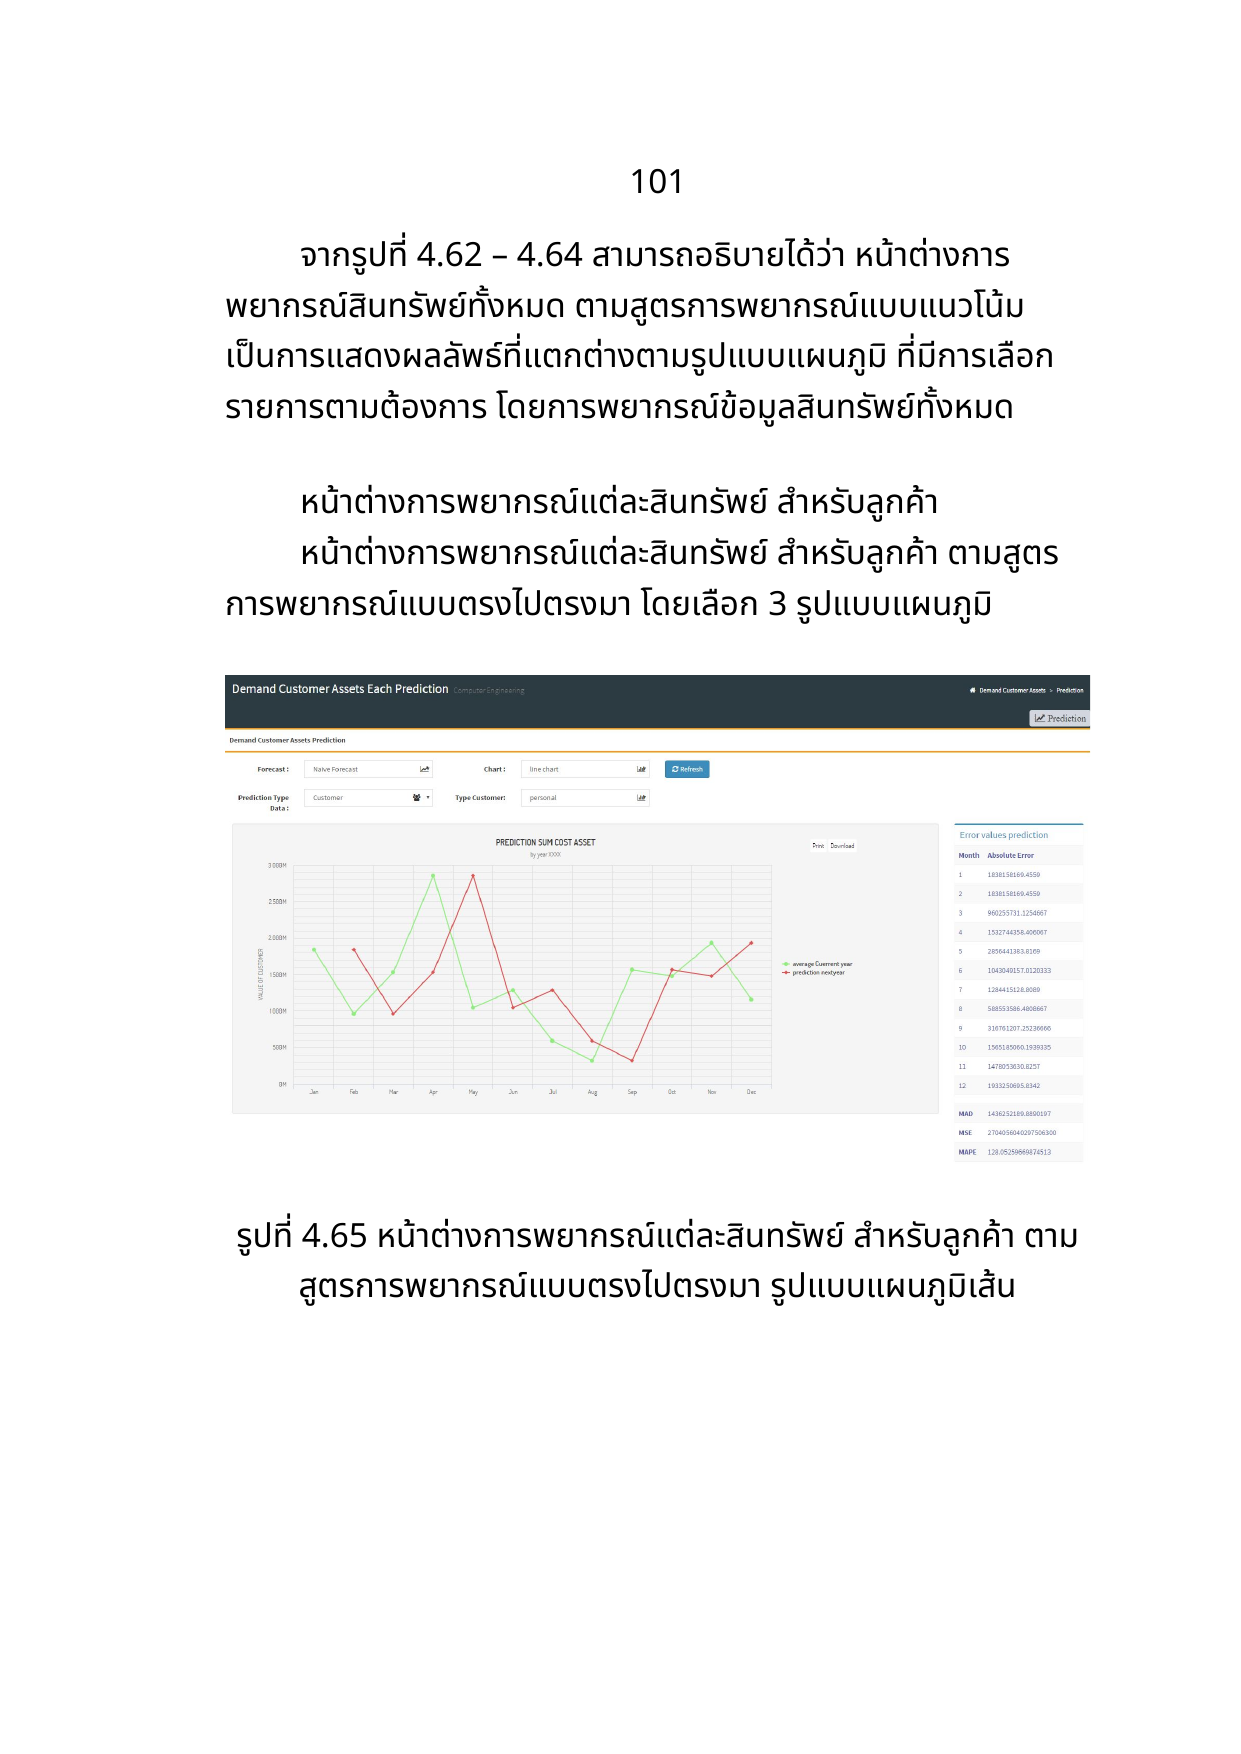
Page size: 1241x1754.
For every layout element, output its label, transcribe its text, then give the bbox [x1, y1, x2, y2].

text รูปที่ 4.65 หน้าต่างการพยากรณ์แต่ละสินทรัพย์ สำหรับลูกค้า ตามสูตรการพยากรณ์แบบตรงไปตรงมา รูปแบบแผนภูมิเส้น [225, 1211, 1090, 1312]
text หน้าต่างการพยากรณ์แต่ละสินทรัพย์ สำหรับลูกค้า ตามสูตรการพยากรณ์แบบตรงไปตรงมา โดยเลือก 3 รูปแบบแผนภูมิ [225, 529, 1090, 630]
text จากรูปที่ 4.62 – 4.64 สามารถอธิบายได้ว่า หน้าต่างการพยากรณ์สินทรัพย์ทั้งหมด ตามสูตรการพยากรณ์แบบแนวโน้ม เป็นการแสดงผลลัพธ์ที่แตกต่างตามรูปแบบแผนภูมิ ที่มีการเลือกรายการตามต้องการ โดยการพยากรณ์ข้อมูลสินทรัพย์ทั้งหมด [225, 231, 1090, 433]
text หน้าต่างการพยากรณ์แต่ละสินทรัพย์ สำหรับลูกค้า [225, 478, 1090, 529]
picture [225, 675, 1091, 1166]
